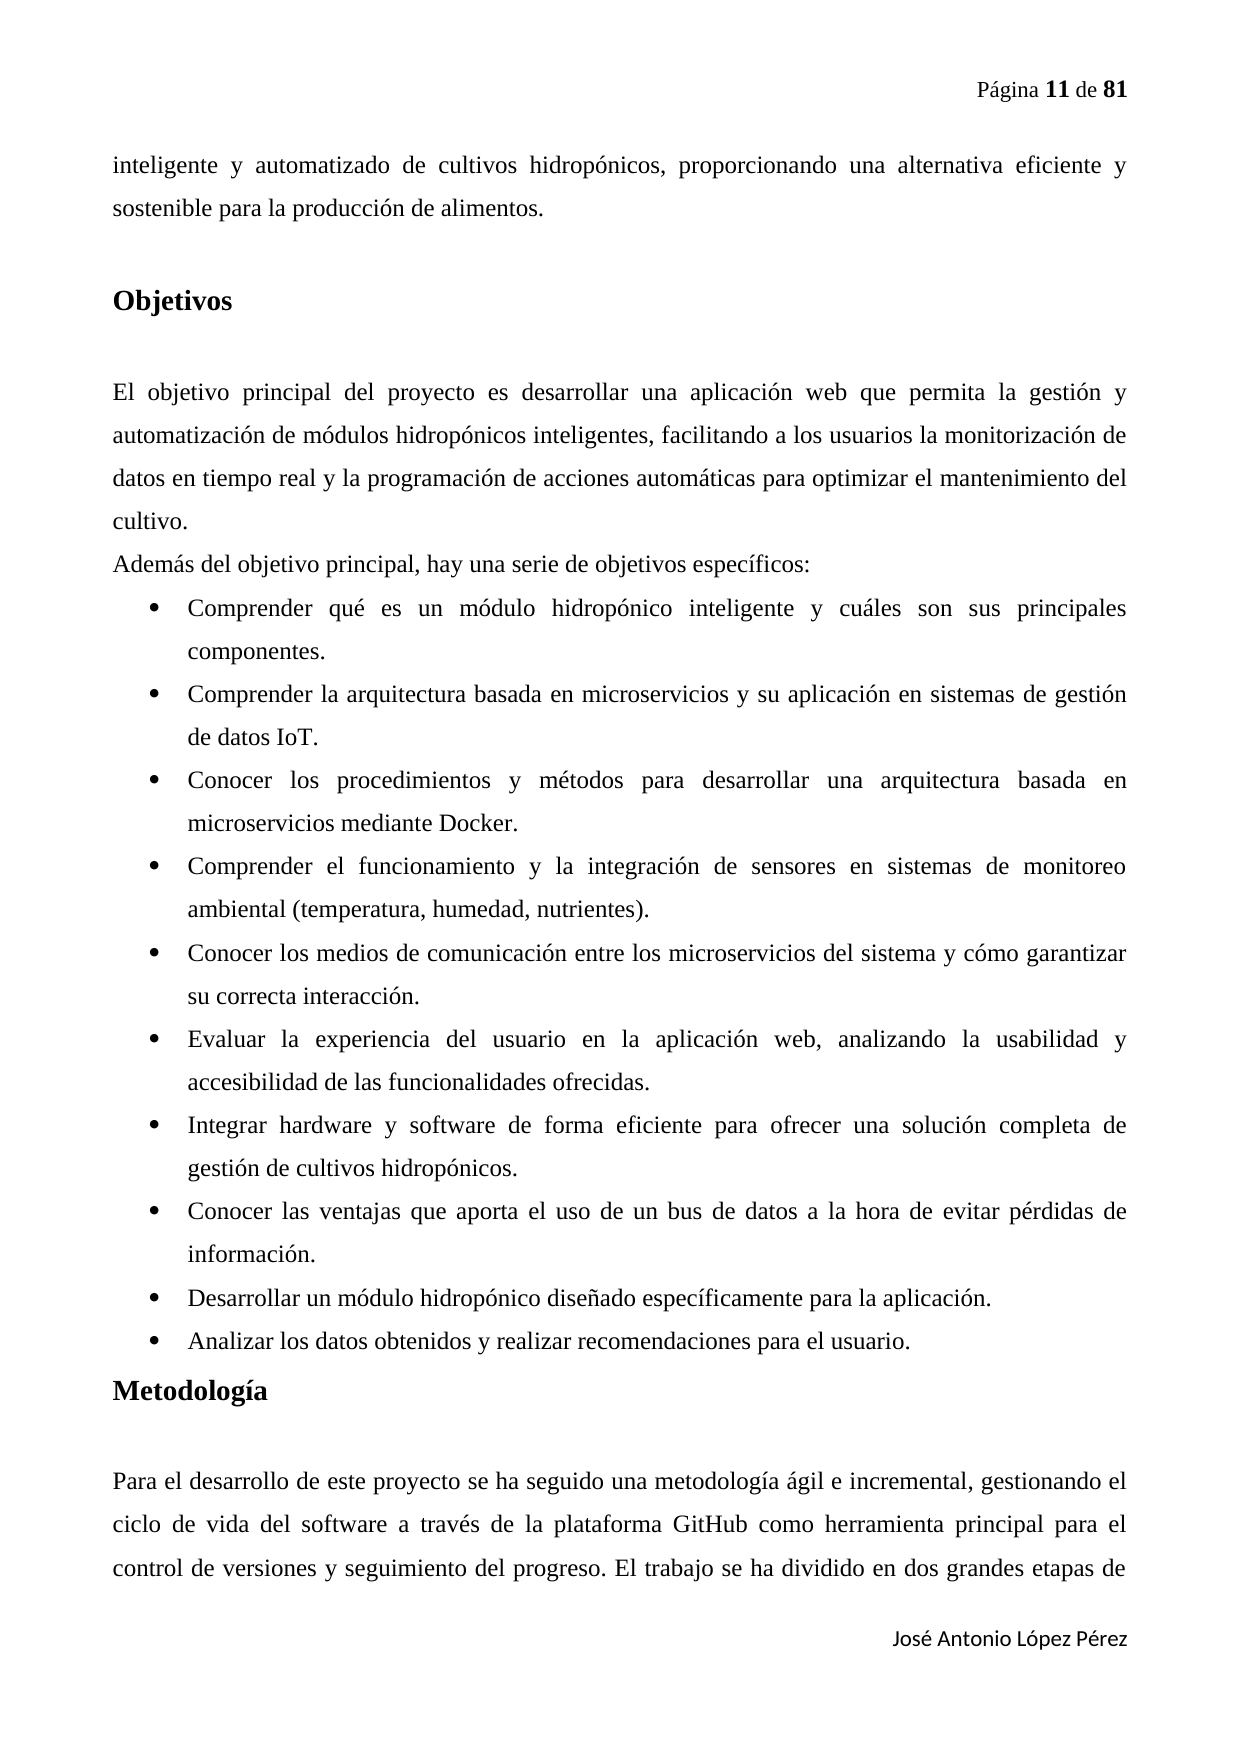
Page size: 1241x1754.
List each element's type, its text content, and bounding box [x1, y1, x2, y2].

list Analizar los datos obtenidos y realizar recomendaciones para el usuario. [150, 1326, 1128, 1354]
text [112, 1466, 1128, 1581]
list Conocer los medios de comunicación entre los microservicios del sistema y cómo garantizar su correcta interacción. [150, 938, 1128, 1009]
list Desarrollar un módulo hidropónico diseñado específicamente para la aplicación. [150, 1283, 1128, 1311]
list Comprender qué es un módulo hidropónico inteligente y cuáles son sus principales componentes. [150, 593, 1128, 664]
subtitle Objetivos [112, 283, 1128, 317]
list Comprender la arquitectura basada en microservicios y su aplicación en sistemas de gestión de datos IoT. [150, 679, 1128, 751]
list Conocer los procedimientos y métodos para desarrollar una arquitectura basada en microservicios mediante Docker. [150, 765, 1128, 837]
list Evaluar la experiencia del usuario en la aplicación web, analizando la usabilidad y accesibilidad de las funcionalidades ofrecidas. [150, 1024, 1128, 1096]
list Comprender el funcionamiento y la integración de sensores en sistemas de monitoreo ambiental (temperatura, humedad, nutrientes). [150, 851, 1128, 923]
text Además del objetivo principal, hay una serie de objetivos específicos: [112, 549, 1128, 578]
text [112, 150, 1128, 222]
list Integrar hardware y software de forma eficiente para ofrecer una solución completa de gestión de cultivos hidropónicos. [150, 1110, 1128, 1182]
text El objetivo principal del proyecto es desarrollar una aplicación web que permita la gestión y automatización de módulos hidropónicos inteligentes, facilitando a los usuarios la monitorización de datos en tiempo real y la programación de acciones automáticas para optimizar el mantenimiento del cultivo. [112, 377, 1128, 535]
subtitle Metodología [112, 1373, 1128, 1407]
list Conocer las ventajas que aporta el uso de un bus de datos a la hora de evitar pérdidas de información. [150, 1196, 1128, 1268]
